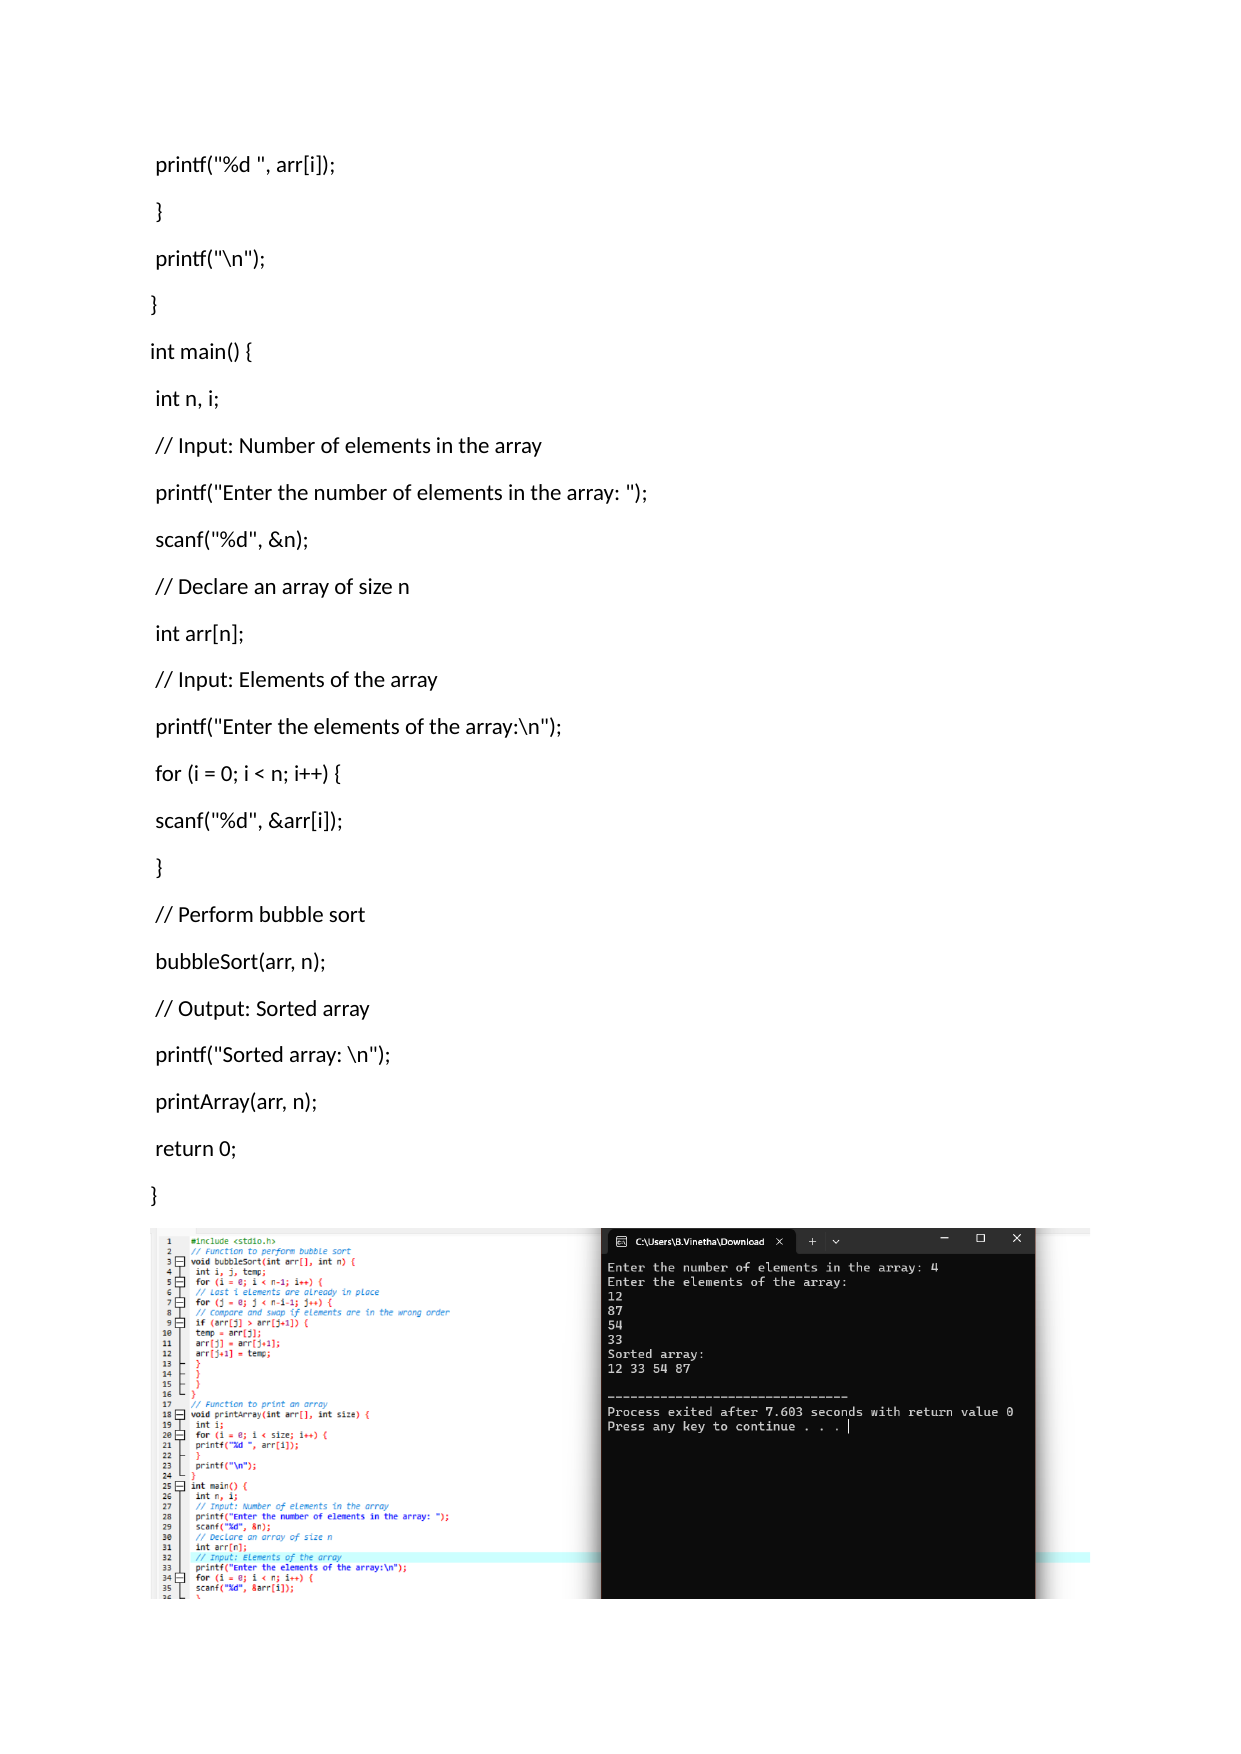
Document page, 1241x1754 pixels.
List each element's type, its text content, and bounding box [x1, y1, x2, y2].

text for (i = 0; i < n; i++) { [150, 759, 1090, 787]
text int main() { [150, 337, 1090, 366]
text // Input: Number of elements in the array [150, 431, 1090, 459]
text } [150, 197, 1090, 225]
text bubbleSort(arr, n); [150, 947, 1090, 975]
text printf("Enter the elements of the array:\n"); [150, 712, 1090, 741]
text // Declare an array of size n [150, 572, 1090, 600]
text printf("Sorted array: \n"); [150, 1041, 1090, 1069]
text int arr[n]; [150, 619, 1090, 647]
text } [150, 853, 1090, 881]
text printf("Enter the number of elements in the array: "); [150, 478, 1090, 506]
text // Perform bubble sort [150, 900, 1090, 928]
text printf("\n"); [150, 244, 1090, 272]
text // Input: Elements of the array [150, 666, 1090, 694]
text printf("%d ", arr[i]); [150, 150, 1090, 178]
text } [150, 291, 1090, 319]
text } [150, 1181, 1090, 1209]
text printArray(arr, n); [150, 1087, 1090, 1116]
text // Output: Sorted array [150, 994, 1090, 1022]
text int n, i; [150, 384, 1090, 412]
text scanf("%d", &arr[i]); [150, 806, 1090, 834]
text return 0; [150, 1134, 1090, 1162]
picture [150, 1228, 1091, 1599]
text scanf("%d", &n); [150, 525, 1090, 553]
